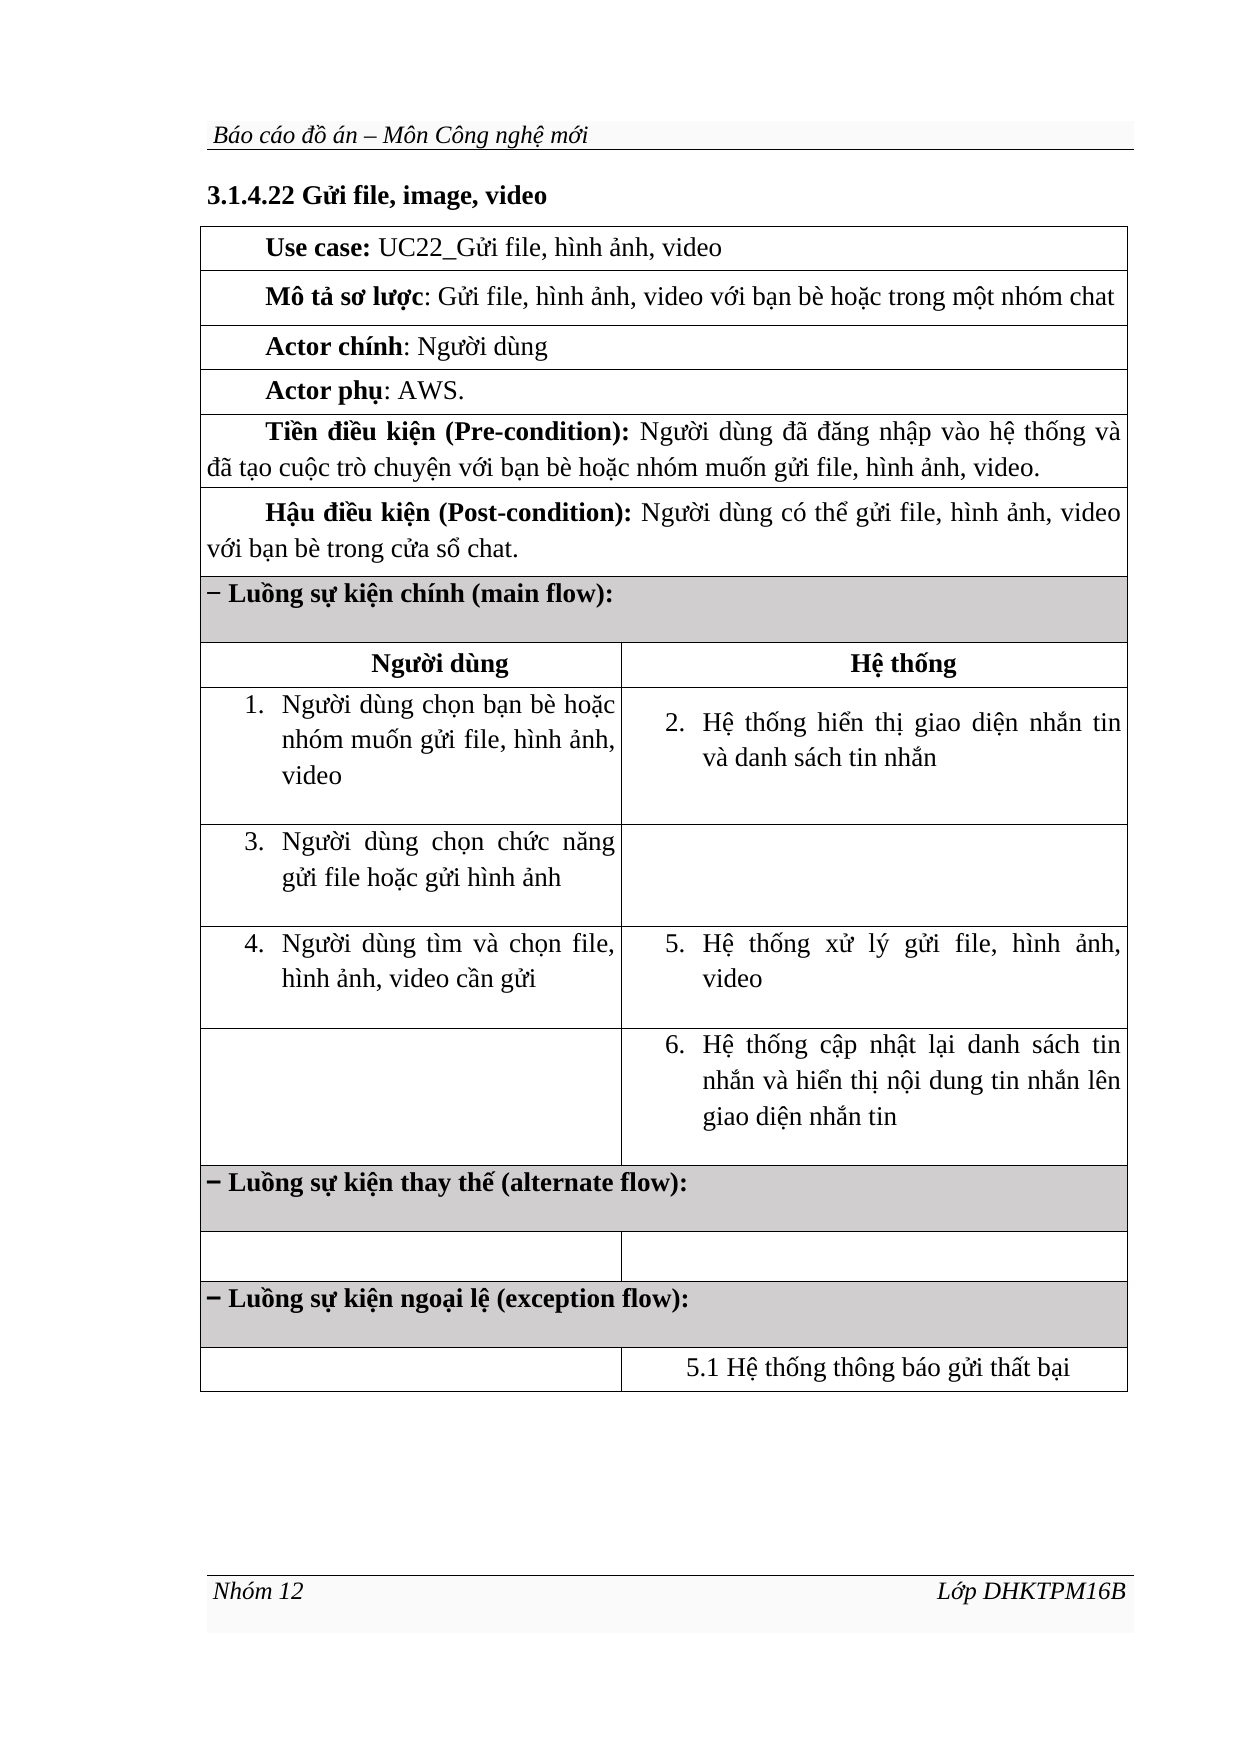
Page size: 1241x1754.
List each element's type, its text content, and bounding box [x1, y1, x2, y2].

table_cell [201, 1348, 621, 1391]
table_cell Hệ thống [622, 643, 1127, 687]
table_cell Mô tả sơ lược: Gửi file, hình ảnh, video với bạn bè hoặc trong một nhóm chat [201, 271, 1127, 325]
table_cell Hậu điều kiện (Post-condition): Người dùng có thể gửi file, hình ảnh, video với bạn bè trong cửa sổ chat. [201, 488, 1127, 576]
table_cell 5.1 Hệ thống thông báo gửi thất bại [622, 1348, 1127, 1391]
table_cell Luồng sự kiện ngoại lệ (exception flow): [201, 1282, 1127, 1347]
table_header Use case: UC22_Gửi file, hình ảnh, video [201, 227, 1127, 270]
subtitle Gửi file, image, video [207, 179, 1122, 210]
table_cell [622, 825, 1127, 926]
table_cell [622, 1232, 1127, 1281]
table_cell Hệ thống cập nhật lại danh sách tin nhắn và hiển thị nội dung tin nhắn lên giao diện nhắn tin [622, 1029, 1127, 1165]
table_cell Người dùng tìm và chọn file, hình ảnh, video cần gửi [201, 927, 621, 1027]
table_cell Người dùng [201, 643, 621, 687]
table_cell Người dùng chọn bạn bè hoặc nhóm muốn gửi file, hình ảnh, video [201, 688, 621, 824]
table_cell Actor phụ: AWS. [201, 370, 1127, 414]
table_cell Tiền điều kiện (Pre-condition): Người dùng đã đăng nhập vào hệ thống và đã tạo cuộc trò chuyện với bạn bè hoặc nhóm muốn gửi file, hình ảnh, video. [201, 415, 1127, 487]
table_cell Actor chính: Người dùng [201, 326, 1127, 369]
table_cell Luồng sự kiện chính (main flow): [201, 577, 1127, 642]
table_cell [201, 1232, 621, 1281]
table_cell [201, 1029, 621, 1165]
table_cell Người dùng chọn chức năng gửi file hoặc gửi hình ảnh [201, 825, 621, 926]
table_cell Luồng sự kiện thay thế (alternate flow): [201, 1166, 1127, 1231]
table_cell Hệ thống xử lý gửi file, hình ảnh, video [622, 927, 1127, 1027]
table_cell Hệ thống hiển thị giao diện nhắn tin và danh sách tin nhắn [622, 688, 1127, 824]
